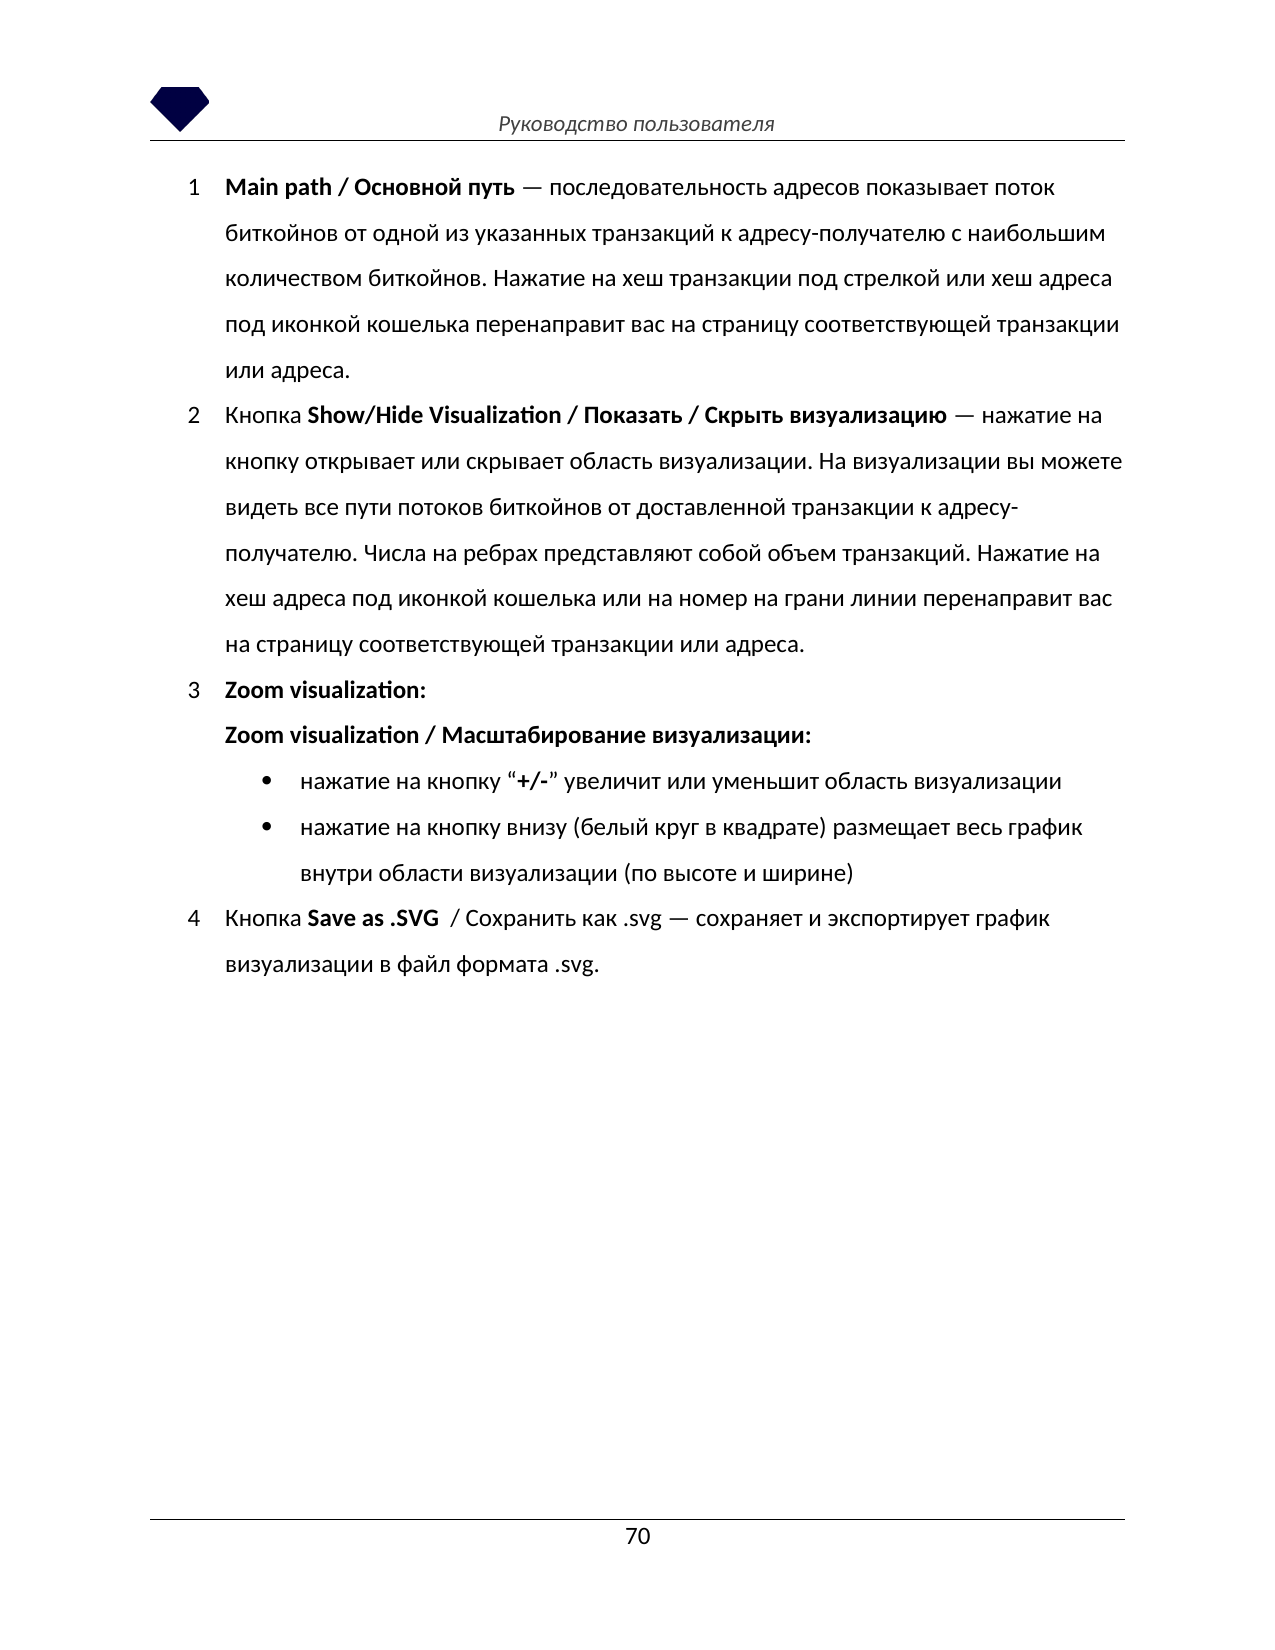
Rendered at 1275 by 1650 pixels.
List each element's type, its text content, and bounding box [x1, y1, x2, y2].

list нажатие на кнопку “+/-” увеличит или уменьшит область визуализации [262, 765, 1125, 796]
list Zoom visualization: Zoom visualization / Масштабирование визуализации: [187, 674, 1125, 750]
list Кнопка Save as .SVG / Сохранить как .svg — сохраняет и экспортирует график визуализации в файл формата .svg. [187, 903, 1125, 979]
list Main path / Основной путь — последовательность адресов показывает поток биткойнов от одной из указанных транзакций к адресу-получателю с наибольшим количеством биткойнов. Нажатие на хеш транзакции под стрелкой или хеш адреса под иконкой кошелька перенаправит вас на страницу соответствующей транзакции или адреса. [187, 171, 1125, 384]
list нажатие на кнопку внизу (белый круг в квадрате) размещает весь график внутри области визуализации (по высоте и ширине) [262, 811, 1125, 887]
picture [150, 87, 209, 132]
list Кнопка Show/Hide Visualization / Показать / Скрыть визуализацию — нажатие на кнопку открывает или скрывает область визуализации. На визуализации вы можете видеть все пути потоков биткойнов от доставленной транзакции к адресу-получателю. Числа на ребрах представляют собой объем транзакций. Нажатие на хеш адреса под иконкой кошелька или на номер на грани линии перенаправит вас на страницу соответствующей транзакции или адреса. [187, 399, 1125, 659]
